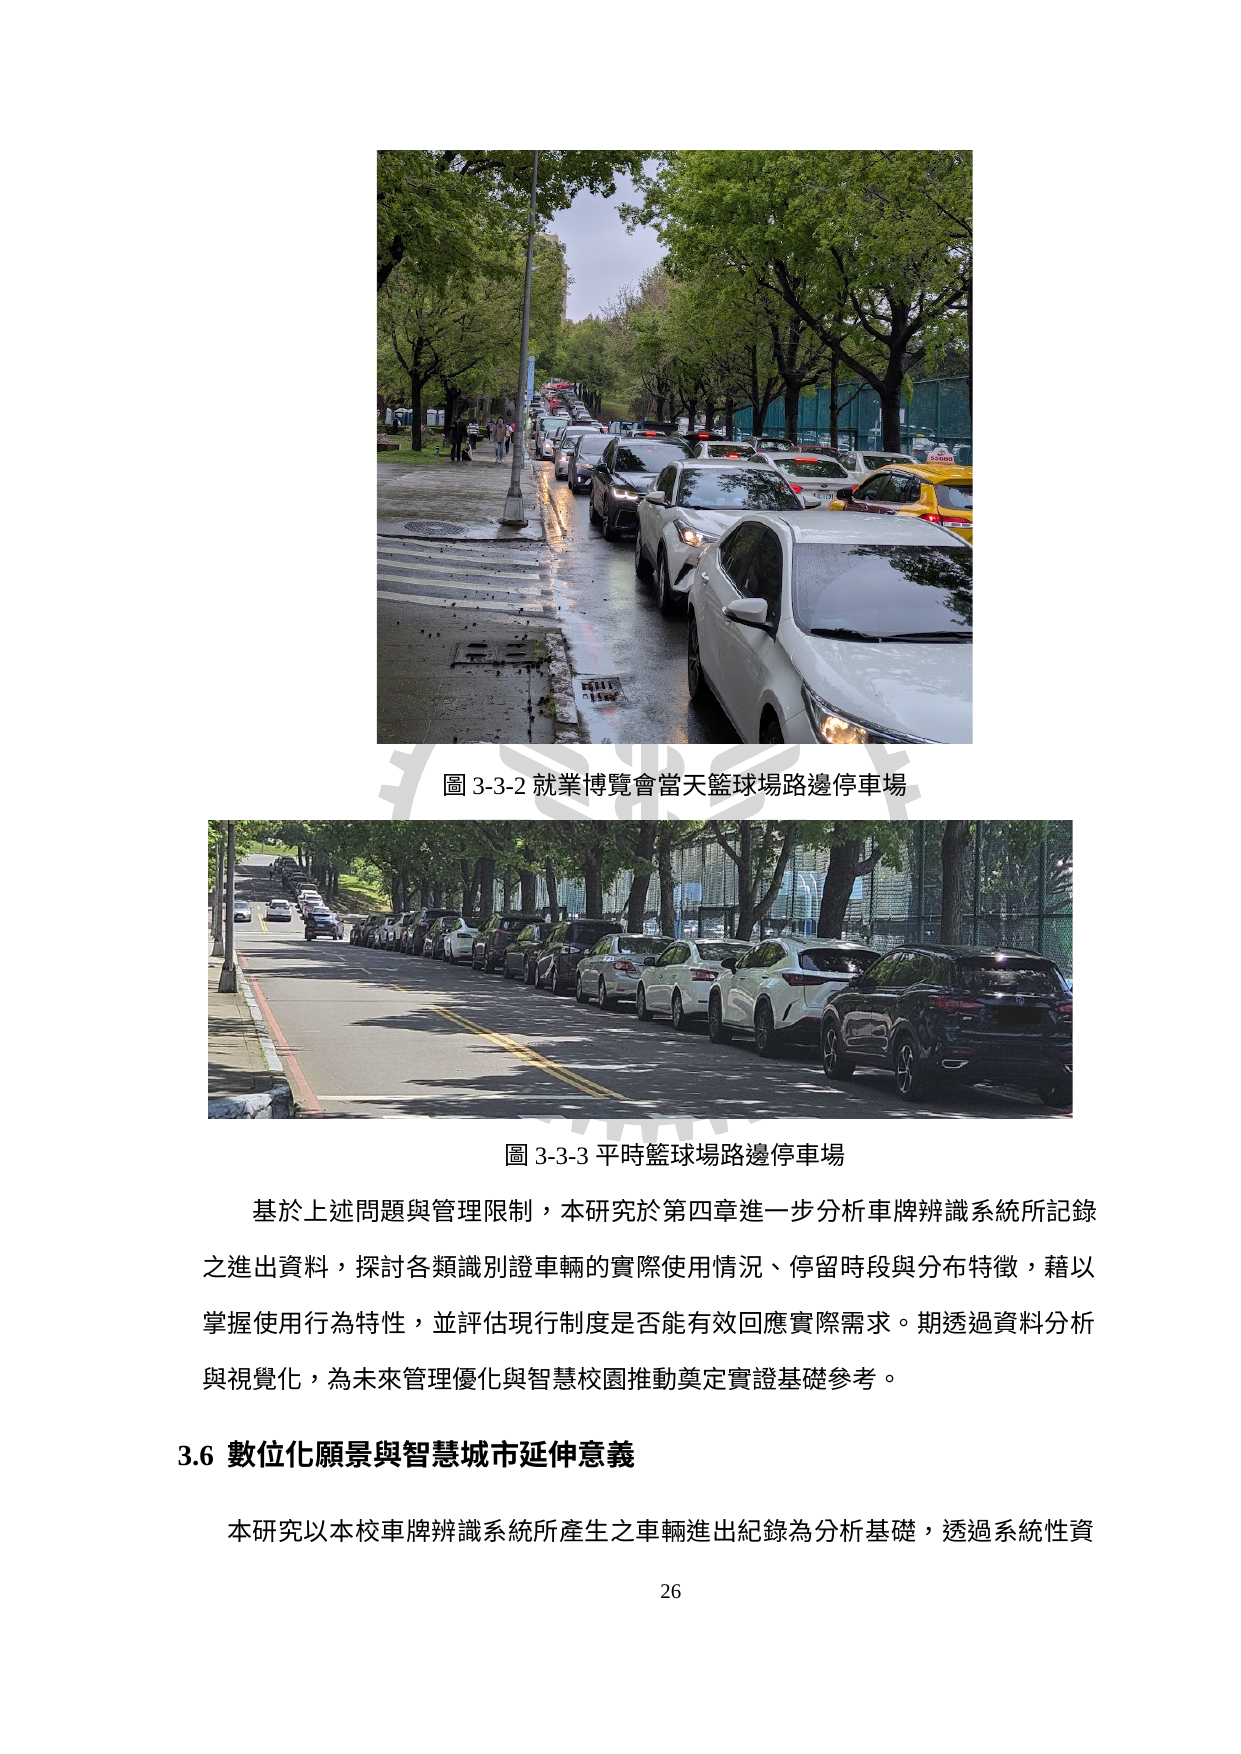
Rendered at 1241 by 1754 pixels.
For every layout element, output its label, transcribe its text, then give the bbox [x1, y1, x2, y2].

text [177, 1511, 1097, 1549]
subtitle 數位化願景與智慧城市延伸意義 [177, 1415, 1097, 1490]
text 基於上述問題與管理限制，本研究於第四章進一步分析車牌辨識系統所記錄之進出資料，探討各類識別證車輛的實際使用情況、停留時段與分布特徵，藉以掌握使用行為特性，並評估現行制度是否能有效回應實際需求。期透過資料分析與視覺化，為未來管理優化與智慧校園推動奠定實證基礎參考。 [202, 1191, 1097, 1397]
text 圖3-3-3 平時籃球場路邊停車場 [202, 1135, 1097, 1172]
picture [376, 150, 973, 744]
text 圖3-3-2 就業博覽會當天籃球場路邊停車場 [202, 765, 1097, 802]
picture [208, 820, 1073, 1119]
